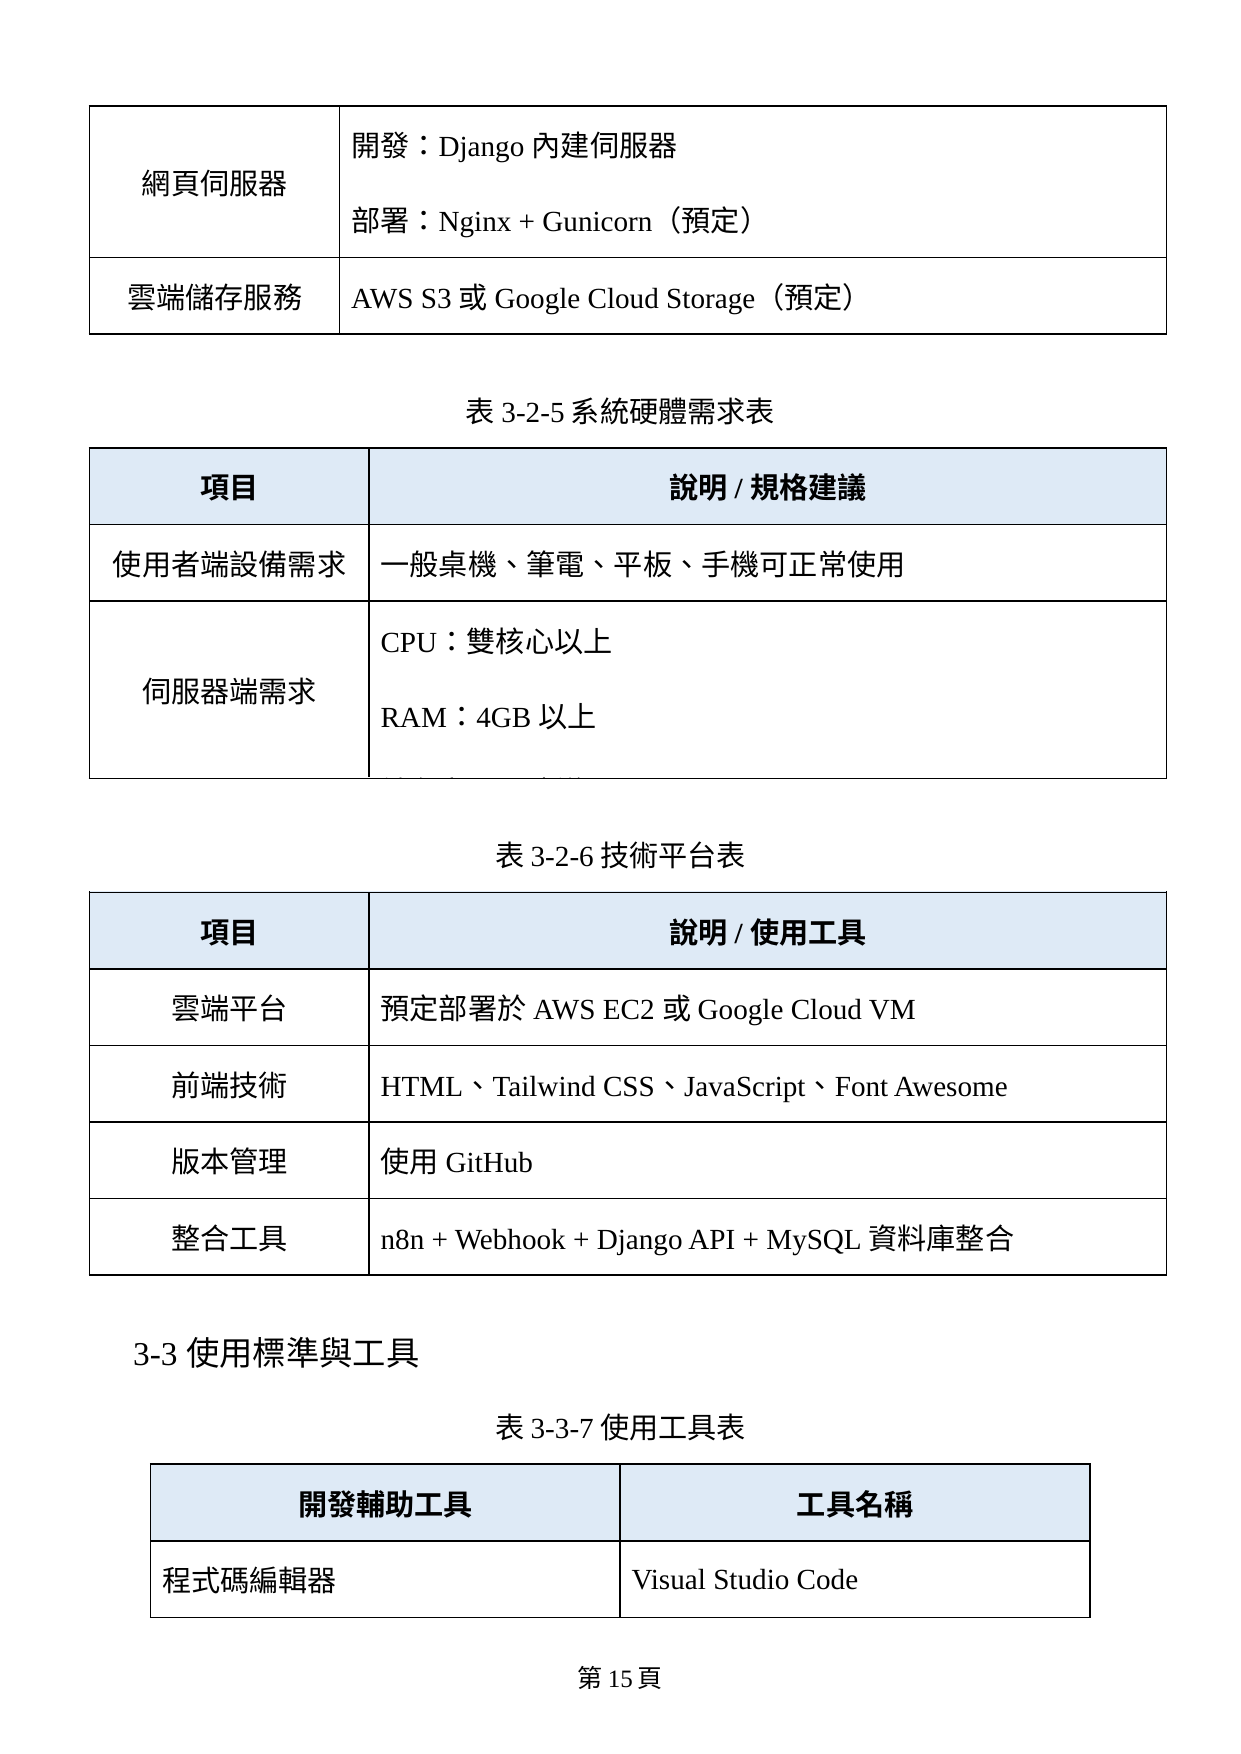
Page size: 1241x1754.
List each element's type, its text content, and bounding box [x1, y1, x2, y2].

table_cell 預定部署於 AWS EC2 或 Google Cloud VM [370, 970, 1166, 1044]
table_cell 使用者端設備需求 [90, 525, 368, 600]
table_header 項目 [90, 893, 368, 968]
table_header 說明 / 規格建議 [370, 449, 1166, 524]
table_cell Visual Studio Code [621, 1542, 1089, 1616]
table_cell 前端技術 [90, 1046, 368, 1121]
table_cell 一般桌機、筆電、平板、手機可正常使用 [370, 525, 1166, 600]
table_cell 開發：Django 內建伺服器 部署：Nginx + Gunicorn（預定） [340, 107, 1166, 256]
table_cell HTML、Tailwind CSS、JavaScript、Font Awesome [370, 1046, 1166, 1121]
table_cell 程式碼編輯器 [151, 1542, 619, 1616]
subtitle 使用標準與工具 [133, 1313, 1152, 1388]
table_header 說明 / 使用工具 [370, 893, 1166, 968]
table_cell CPU：雙核心以上 RAM：4GB 以上 儲存空間：建議 50GB [370, 602, 1166, 777]
table_header 項目 [90, 449, 368, 524]
table_header 工具名稱 [621, 1465, 1089, 1540]
table_cell 版本管理 [90, 1123, 368, 1198]
table_cell n8n + Webhook + Django API + MySQL 資料庫整合 [370, 1199, 1166, 1274]
table_cell 整合工具 [90, 1199, 368, 1274]
table_cell 雲端儲存服務 [90, 258, 339, 333]
table_cell 雲端平台 [90, 970, 368, 1044]
table_cell AWS S3 或 Google Cloud Storage（預定） [340, 258, 1166, 333]
table_header 開發輔助工具 [151, 1465, 619, 1540]
table_cell 網頁伺服器 [90, 107, 339, 256]
table_cell 使用 GitHub [370, 1123, 1166, 1198]
table_cell 伺服器端需求 [90, 602, 368, 777]
